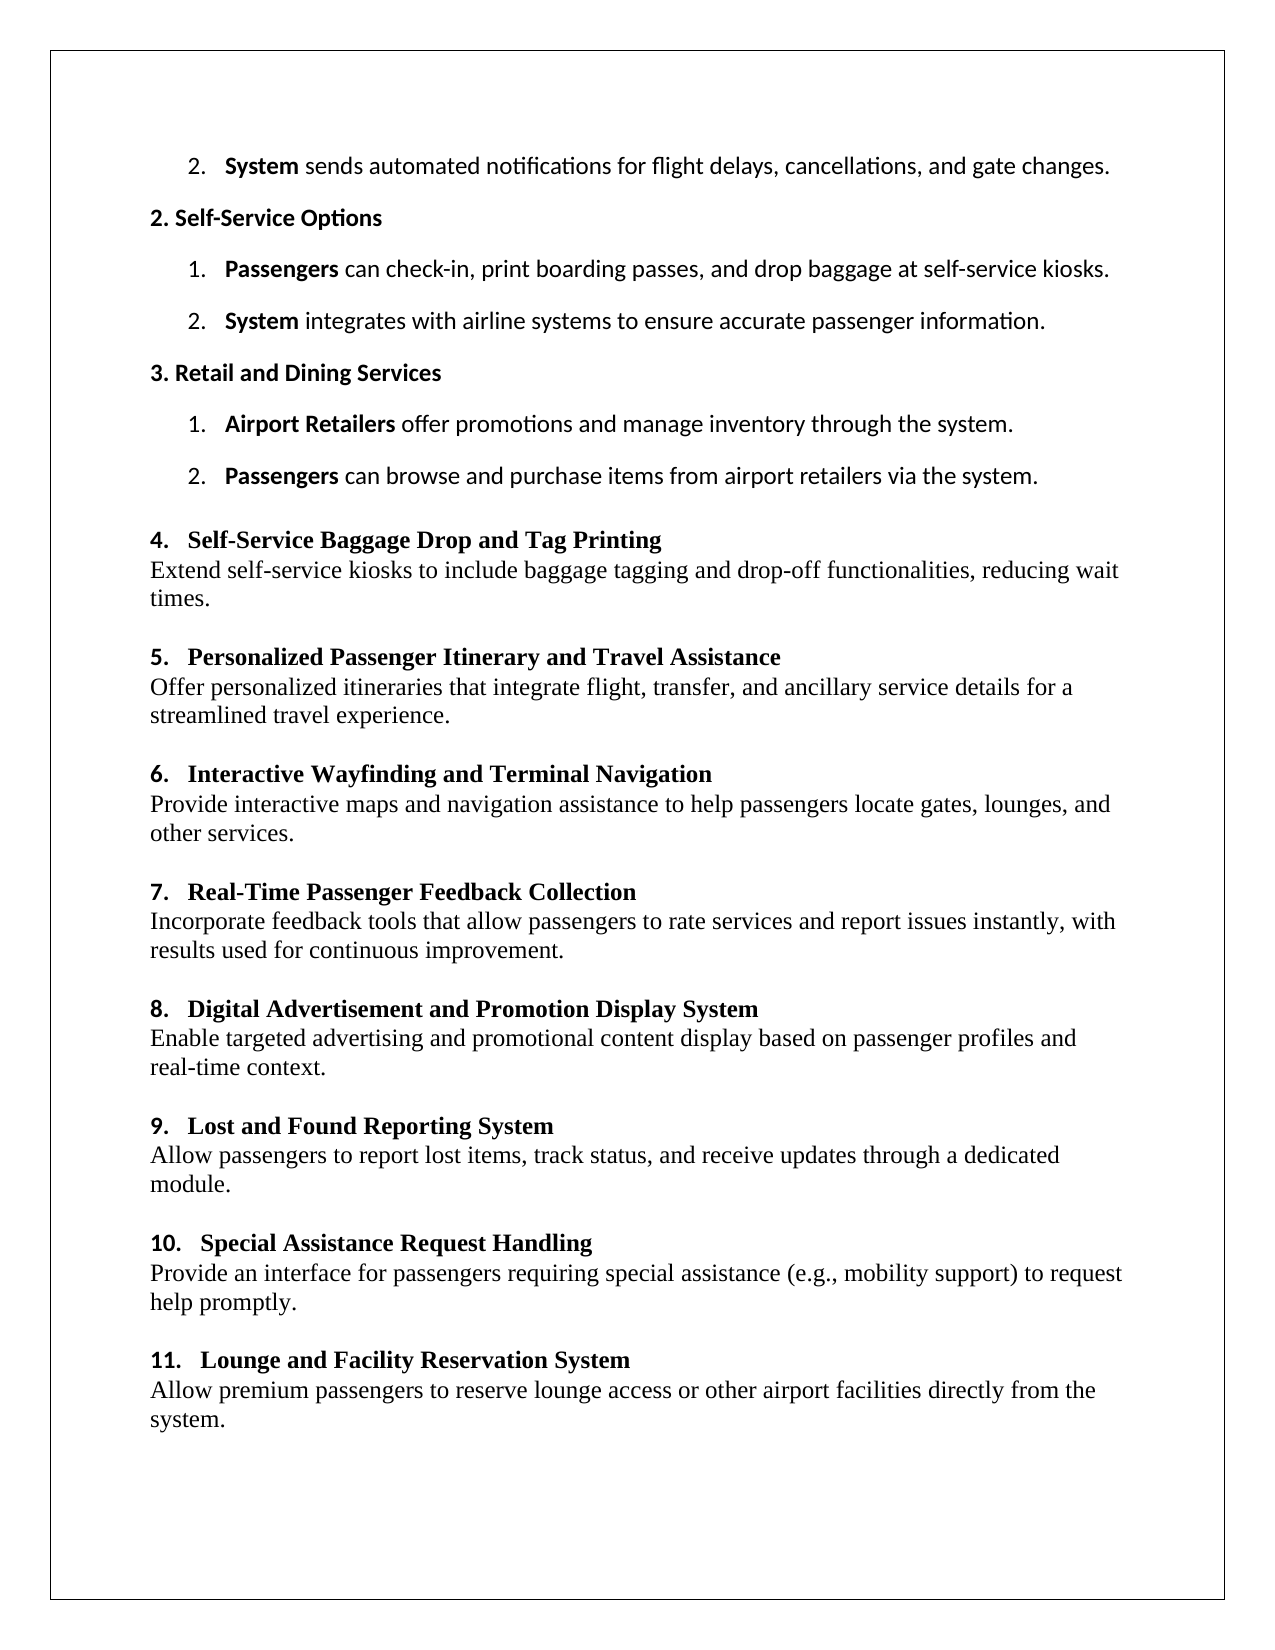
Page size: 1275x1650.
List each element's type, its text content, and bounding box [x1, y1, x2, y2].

text 6. Interactive Wayfinding and Terminal Navigation Provide interactive maps and navigation assistance to help passengers locate gates, lounges, and other services. [150, 758, 1125, 847]
text 2. Self-Service Options [150, 202, 1125, 232]
text 4. Self-Service Baggage Drop and Tag Printing Extend self-service kiosks to include baggage tagging and drop-off functionalities, reducing wait times. [150, 524, 1125, 612]
list System sends automated notifications for flight delays, cancellations, and gate changes. [187, 150, 1125, 181]
list Airport Retailers offer promotions and manage inventory through the system. [187, 408, 1125, 439]
list Passengers can check-in, print boarding passes, and drop baggage at self-service kiosks. [187, 253, 1125, 284]
text 3. Retail and Dining Services [150, 357, 1125, 387]
text 11. Lounge and Facility Reservation System Allow premium passengers to reserve lounge access or other airport facilities directly from the system. [150, 1344, 1125, 1432]
list System integrates with airline systems to ensure accurate passenger information. [187, 305, 1125, 336]
text 7. Real-Time Passenger Feedback Collection Incorporate feedback tools that allow passengers to rate services and report issues instantly, with results used for continuous improvement. [150, 876, 1125, 964]
text 8. Digital Advertisement and Promotion Display System Enable targeted advertising and promotional content display based on passenger profiles and real-time context. [150, 993, 1125, 1081]
text 5. Personalized Passenger Itinerary and Travel Assistance Offer personalized itineraries that integrate flight, transfer, and ancillary service details for a streamlined travel experience. [150, 641, 1125, 729]
text 9. Lost and Found Reporting System Allow passengers to report lost items, track status, and receive updates through a dedicated module. [150, 1110, 1125, 1198]
text 10. Special Assistance Request Handling Provide an interface for passengers requiring special assistance (e.g., mobility support) to request help promptly. [150, 1227, 1125, 1315]
list Passengers can browse and purchase items from airport retailers via the system. [187, 460, 1125, 491]
